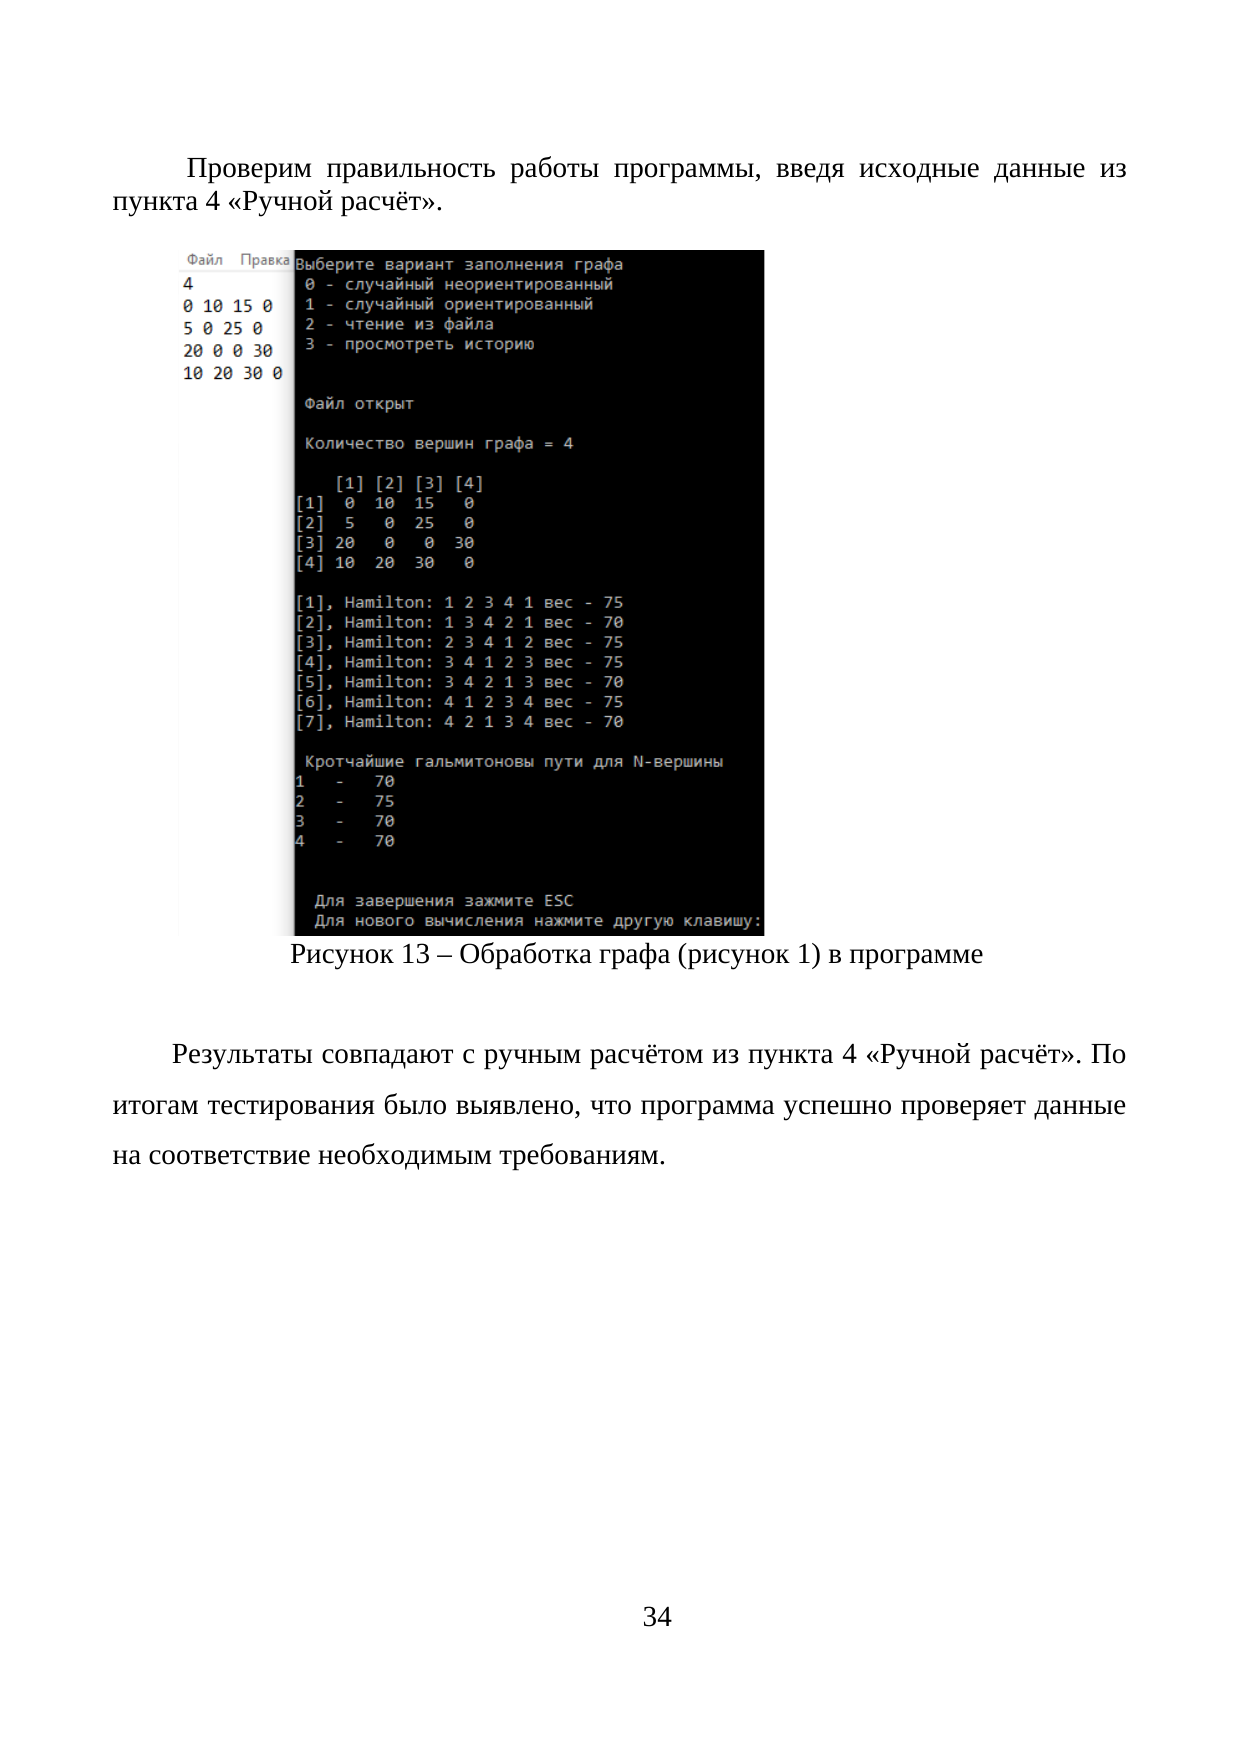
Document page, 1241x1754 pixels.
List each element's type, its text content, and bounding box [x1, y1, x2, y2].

text Рисунок 13 – Обработка графа (рисунок 1) в программе [216, 936, 1128, 969]
text Проверим правильность работы программы, введя исходные данные из пункта 4 «Ручной расчёт». [112, 150, 1128, 217]
picture [178, 250, 765, 936]
text Результаты совпадают с ручным расчётом из пункта 4 «Ручной расчёт». По итогам тестирования было выявлено, что программа успешно проверяет данные на соответствие необходимым требованиям. [112, 1037, 1128, 1171]
